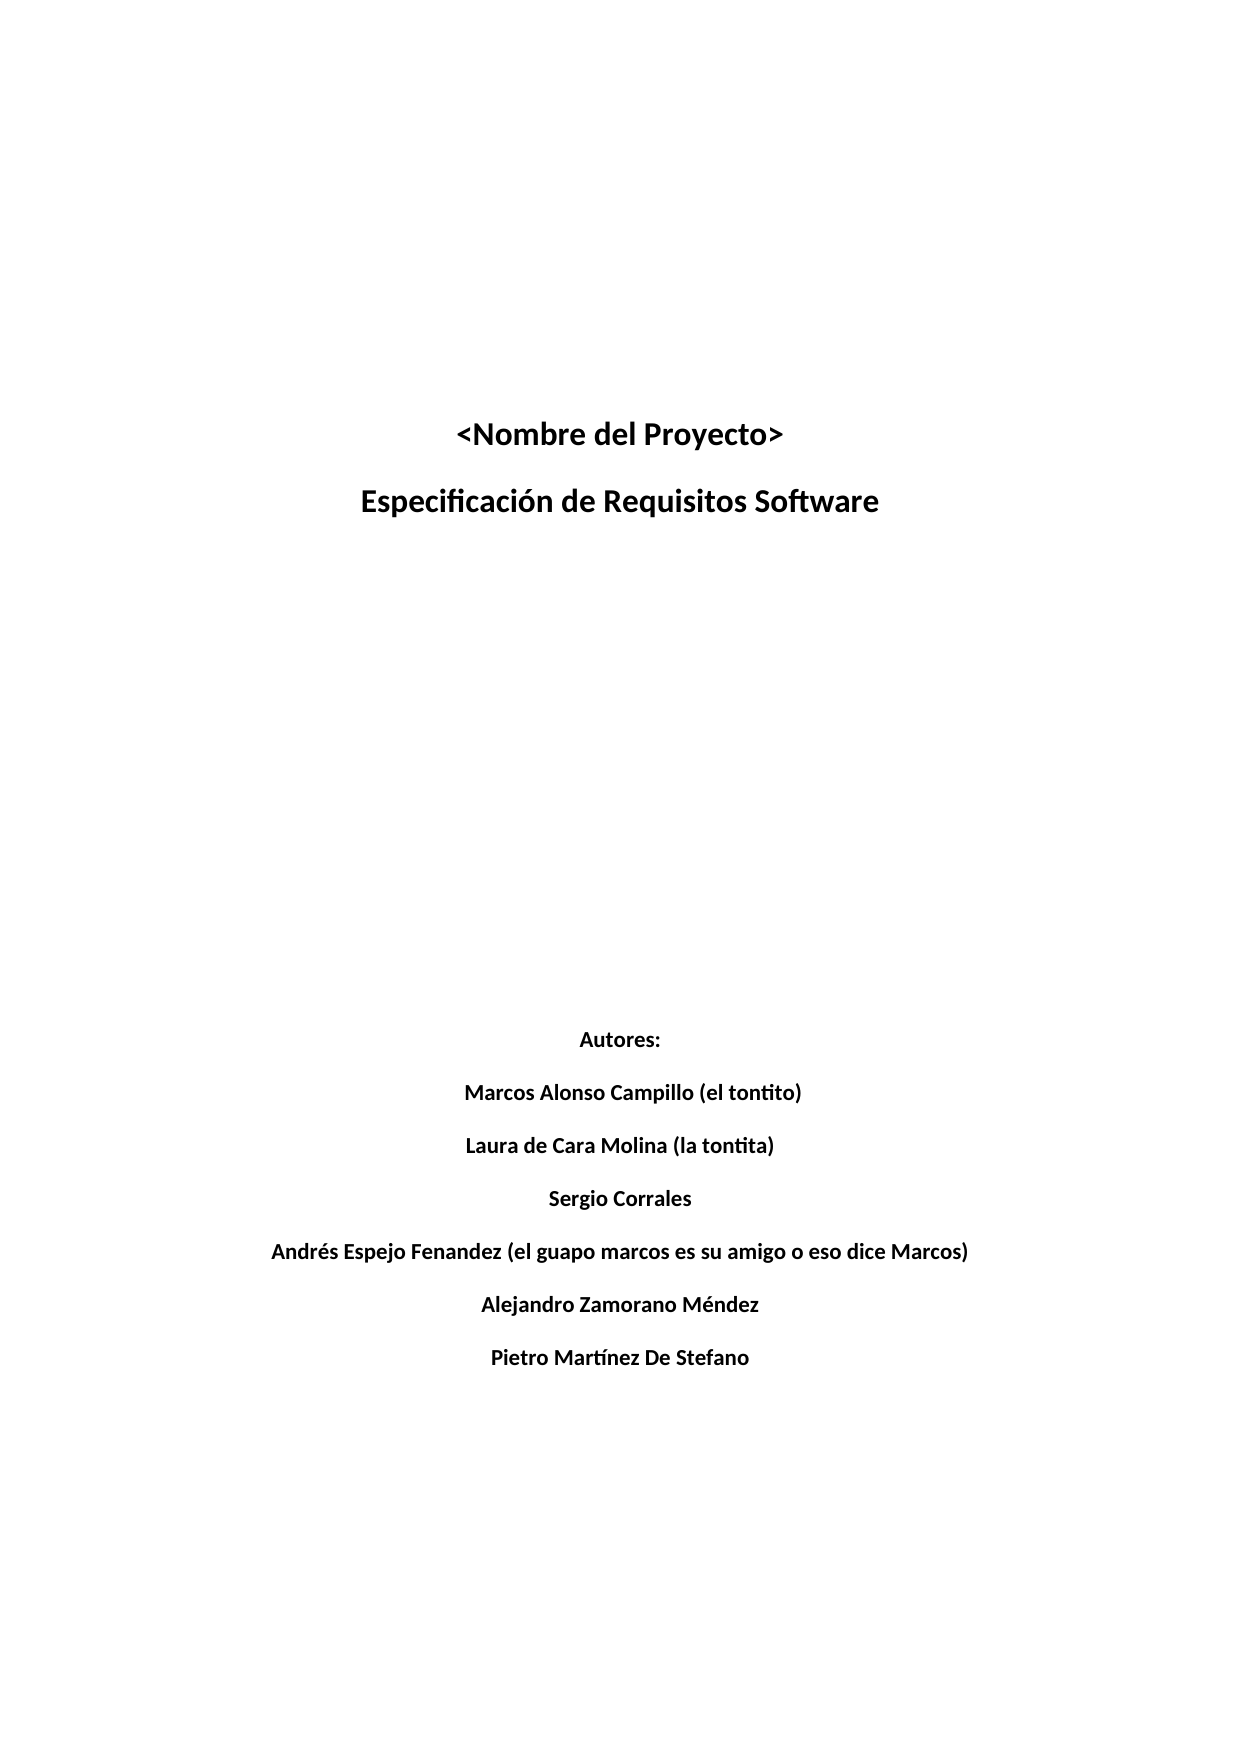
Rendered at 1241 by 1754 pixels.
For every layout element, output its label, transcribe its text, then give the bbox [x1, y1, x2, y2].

text <Nombre del Proyecto> [177, 413, 1063, 453]
text Laura de Cara Molina (la tontita) [177, 1131, 1063, 1159]
text Alejandro Zamorano Méndez [177, 1290, 1063, 1318]
text Pietro Martínez De Stefano [177, 1343, 1063, 1371]
text Autores: [177, 1025, 1063, 1053]
text Sergio Corrales [177, 1184, 1063, 1212]
text Marcos Alonso Campillo (el tontito) [402, 1078, 1063, 1106]
text Andrés Espejo Fenandez (el guapo marcos es su amigo o eso dice Marcos) [177, 1237, 1063, 1265]
text Especificación de Requisitos Software [177, 480, 1063, 521]
